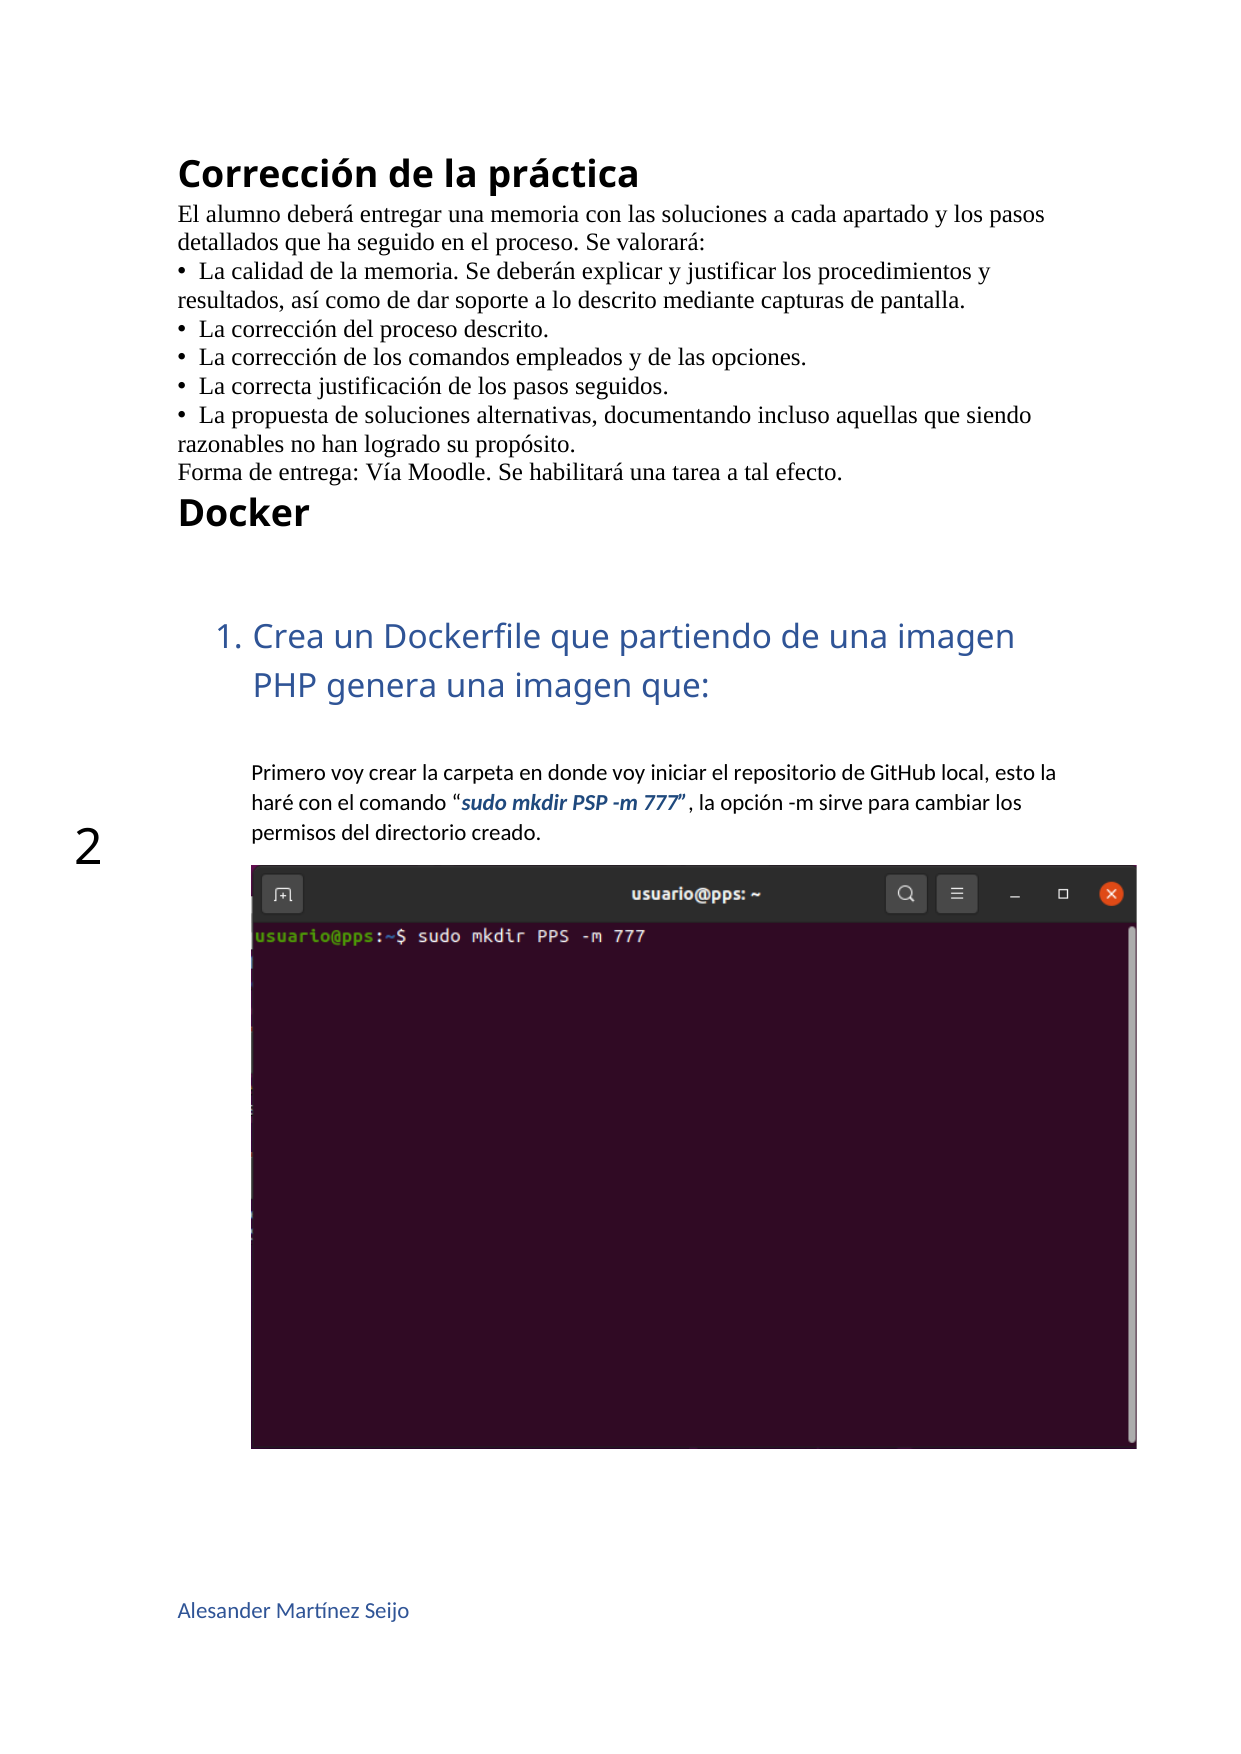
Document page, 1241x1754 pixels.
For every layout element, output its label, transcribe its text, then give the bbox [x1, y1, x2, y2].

text El alumno deberá entregar una memoria con las soluciones a cada apartado y los pasos detallados que ha seguido en el proceso. Se valorará: [177, 199, 1063, 256]
text • La calidad de la memoria. Se deberán explicar y justificar los procedimientos y resultados, así como de dar soporte a lo descrito mediante capturas de pantalla. [177, 256, 1063, 314]
subtitle Crea un Dockerfile que partiendo de una imagen PHP genera una imagen que: [215, 613, 1063, 708]
text Primero voy crear la carpeta en donde voy iniciar el repositorio de GitHub local, esto la haré con el comando “sudo mkdir PSP -m 777”, la opción -m sirve para cambiar los permisos del directorio creado. [251, 758, 1063, 846]
text • La corrección del proceso descrito. [177, 314, 1063, 342]
text • La propuesta de soluciones alternativas, documentando incluso aquellas que siendo [177, 400, 1063, 429]
text Docker [177, 486, 1063, 537]
text • La correcta justificación de los pasos seguidos. [177, 371, 1063, 400]
text Corrección de la práctica [177, 148, 1063, 199]
picture [251, 865, 1137, 1449]
text Forma de entrega: Vía Moodle. Se habilitará una tarea a tal efecto. [177, 457, 1063, 486]
text • La corrección de los comandos empleados y de las opciones. [177, 342, 1063, 371]
text razonables no han logrado su propósito. [177, 429, 1063, 457]
